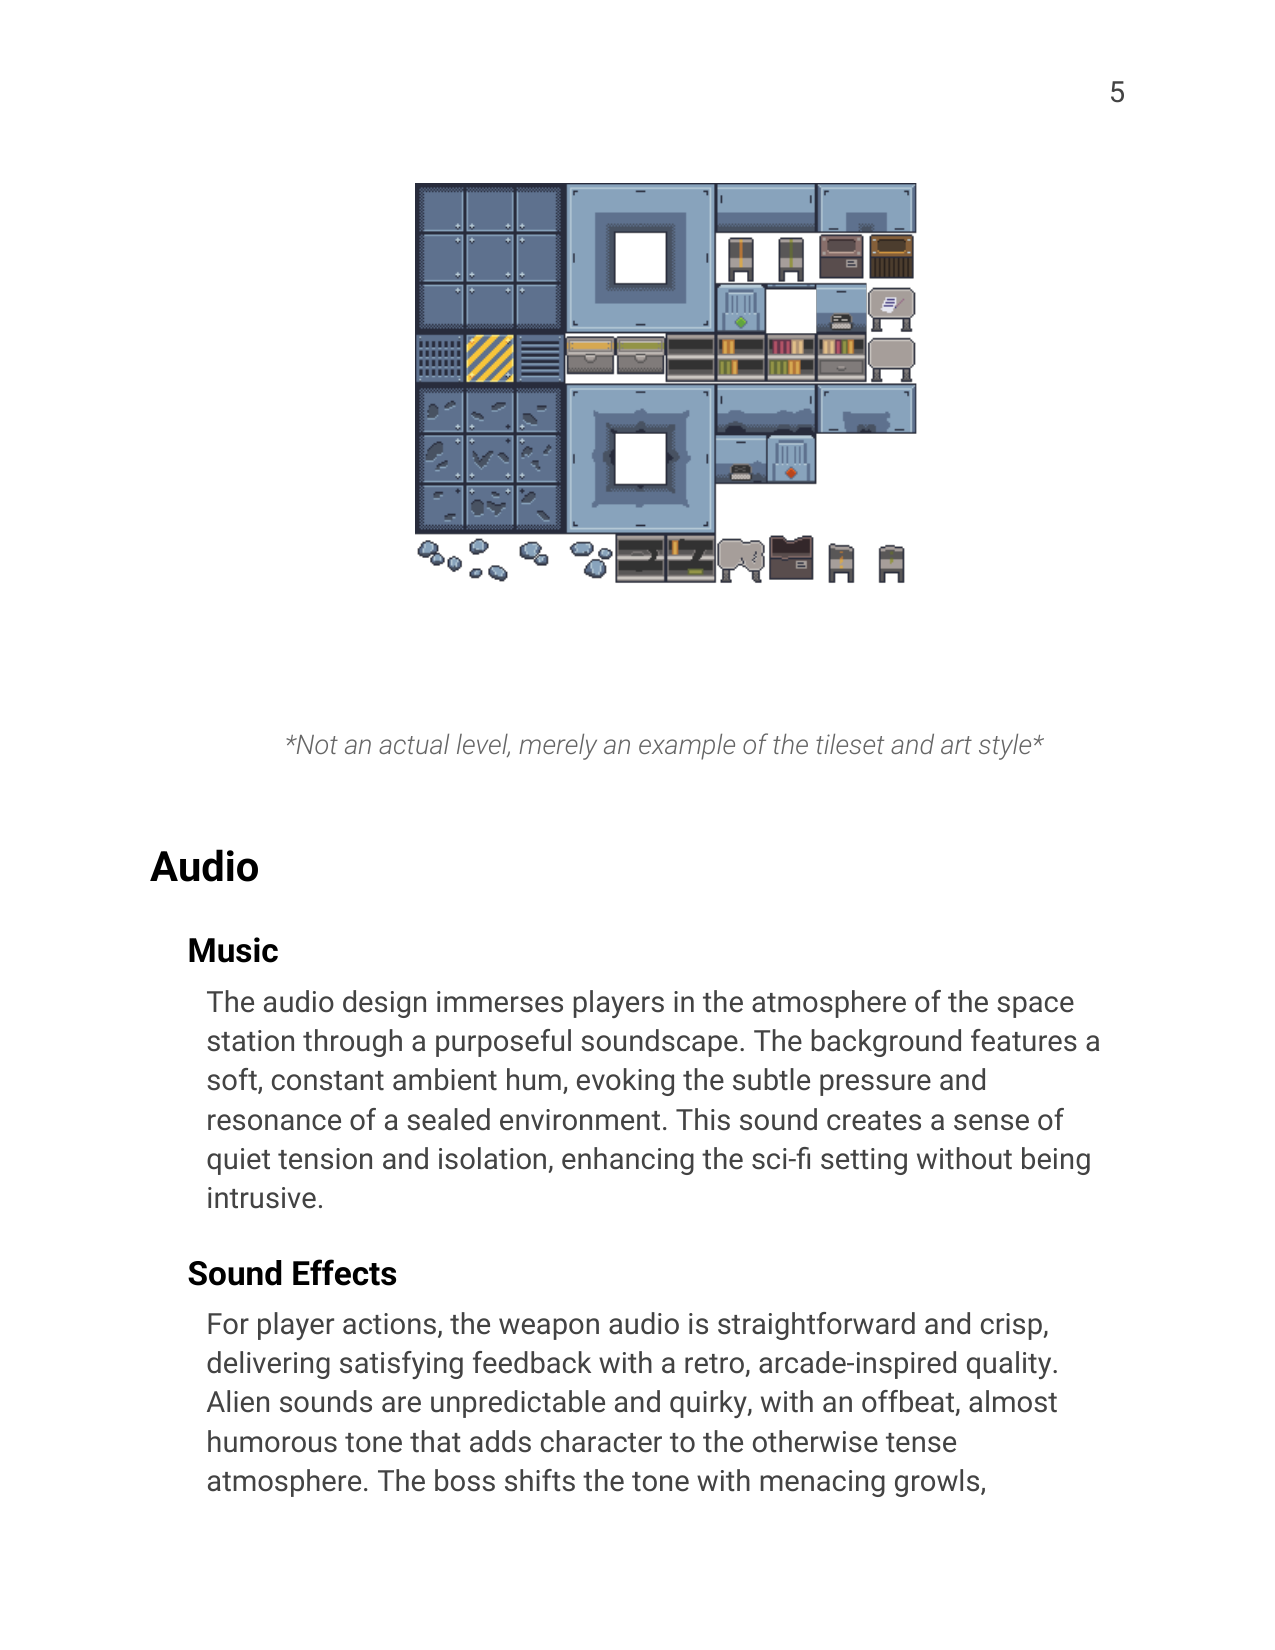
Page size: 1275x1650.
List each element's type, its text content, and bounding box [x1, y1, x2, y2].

picture [415, 183, 917, 685]
subtitle Sound Effects [187, 1254, 1125, 1293]
text The audio design immerses players in the atmosphere of the space station through a purposeful soundscape. The background features a soft, constant ambient hum, evoking the subtle pressure and resonance of a sealed environment. This sound creates a sense of quiet tension and isolation, enhancing the sci-fi setting without being intrusive. [206, 985, 1125, 1216]
text *Not an actual level, merely an example of the tileset and art style* [206, 729, 1125, 761]
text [206, 1307, 1125, 1498]
subtitle Music [187, 932, 1125, 971]
subtitle Audio [150, 842, 1125, 891]
